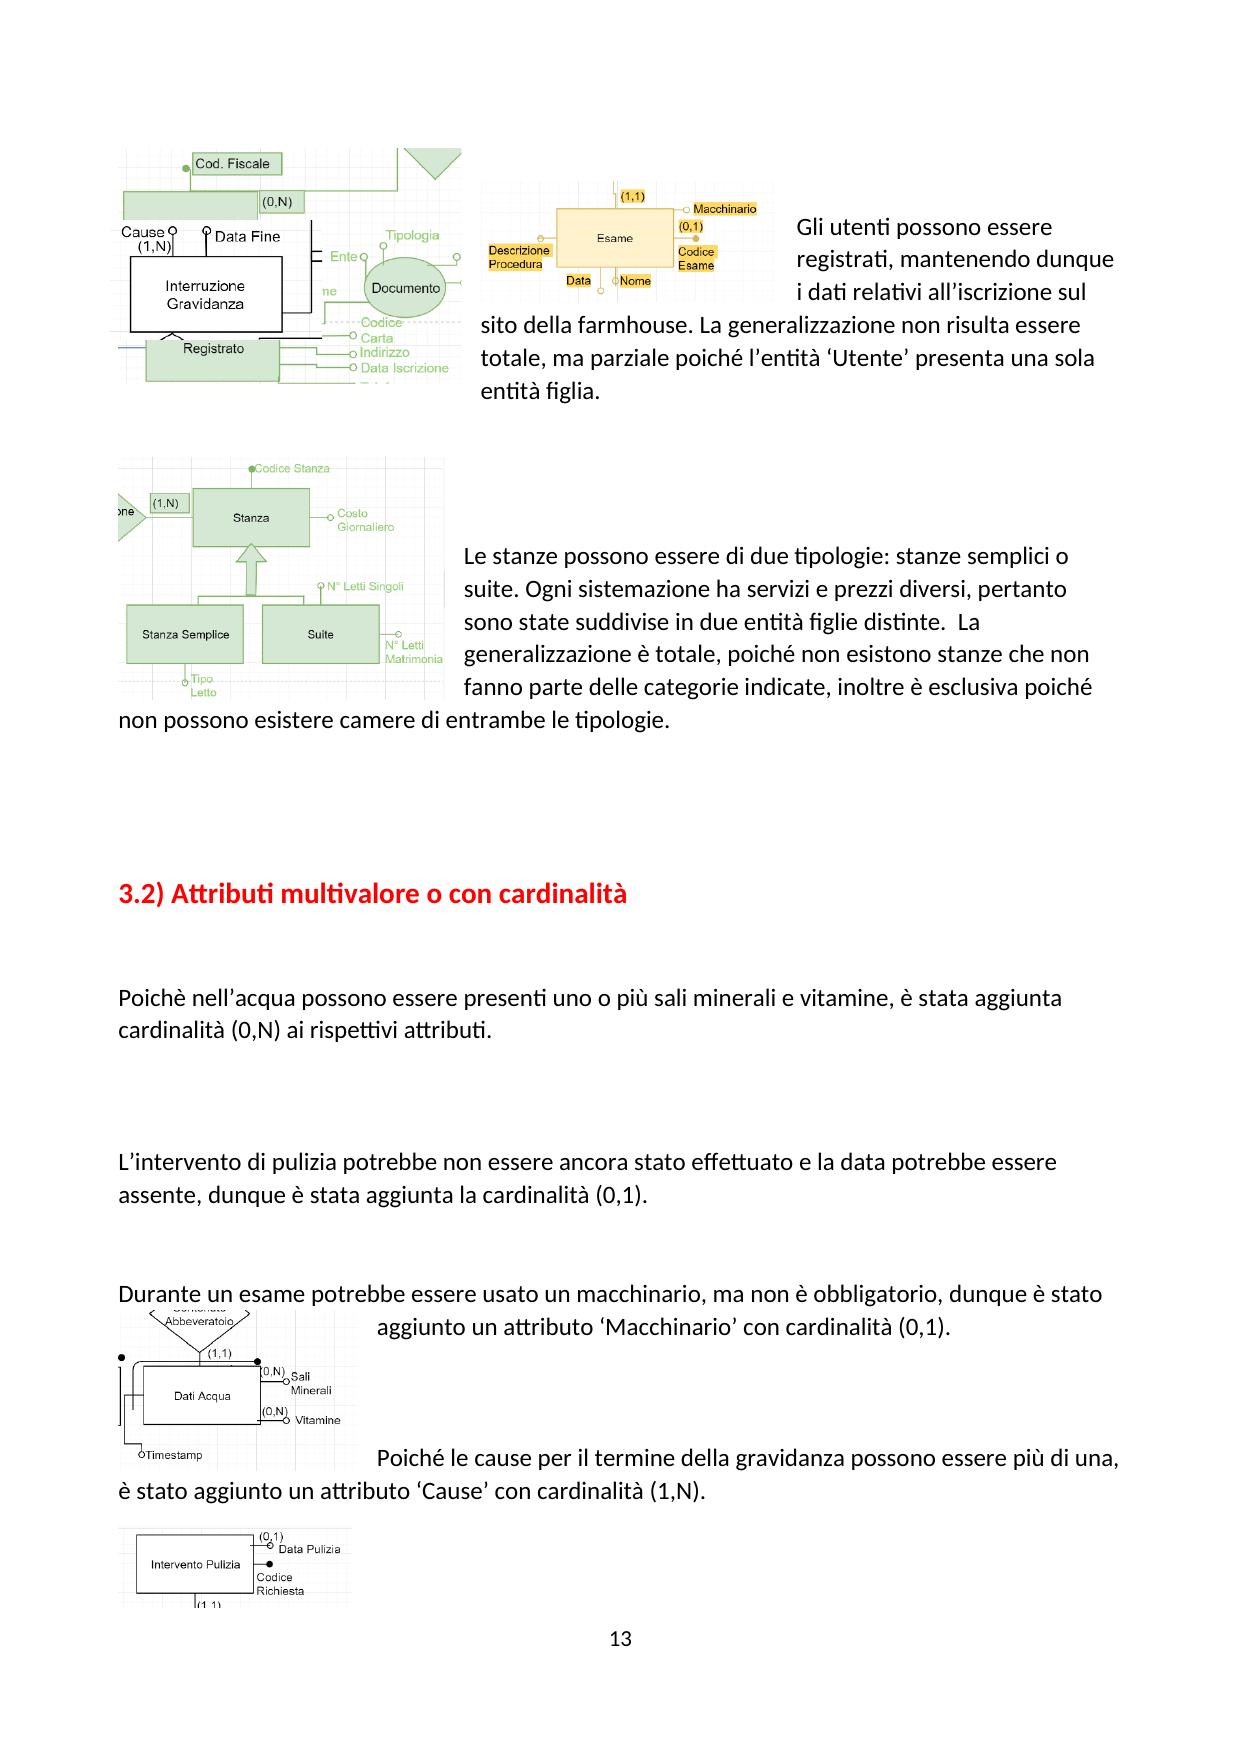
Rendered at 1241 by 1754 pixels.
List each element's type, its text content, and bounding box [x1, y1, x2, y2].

picture [118, 1525, 353, 1608]
text Gli utenti possono essere registrati, mantenendo dunque i dati relativi all’iscrizione sul sito della farmhouse. La generalizzazione non risulta essere totale, ma parziale poiché l’entità ‘Utente’ presenta una sola entità figlia. [118, 211, 1122, 406]
text 3.2) Attributi multivalore o con cardinalità [118, 875, 1122, 910]
text Poichè nell’acqua possono essere presenti uno o più sali minerali e vitamine, è stata aggiunta cardinalità (0,N) ai rispettivi attributi. [118, 982, 1122, 1045]
text L’intervento di pulizia potrebbe non essere ancora stato effettuato e la data potrebbe essere assente, dunque è stata aggiunta la cardinalità (0,1). [118, 1146, 1122, 1210]
picture [118, 1310, 358, 1471]
picture [480, 181, 778, 302]
text Poiché le cause per il termine della gravidanza possono essere più di una, è stato aggiunto un attributo ‘Cause’ con cardinalità (1,N). [118, 1443, 1122, 1506]
picture [118, 457, 445, 700]
text Durante un esame potrebbe essere usato un macchinario, ma non è obbligatorio, dunque è stato aggiunto un attributo ‘Macchinario’ con cardinalità (0,1). [118, 1278, 1122, 1341]
text Le stanze possono essere di due tipologie: stanze semplici o suite. Ogni sistemazione ha servizi e prezzi diversi, pertanto sono state suddivise in due entità figlie distinte. La generalizzazione è totale, poiché non esistono stanze che non fanno parte delle categorie indicate, inoltre è esclusiva poiché non possono esistere camere di entrambe le tipologie. [118, 540, 1122, 735]
picture [109, 148, 462, 384]
